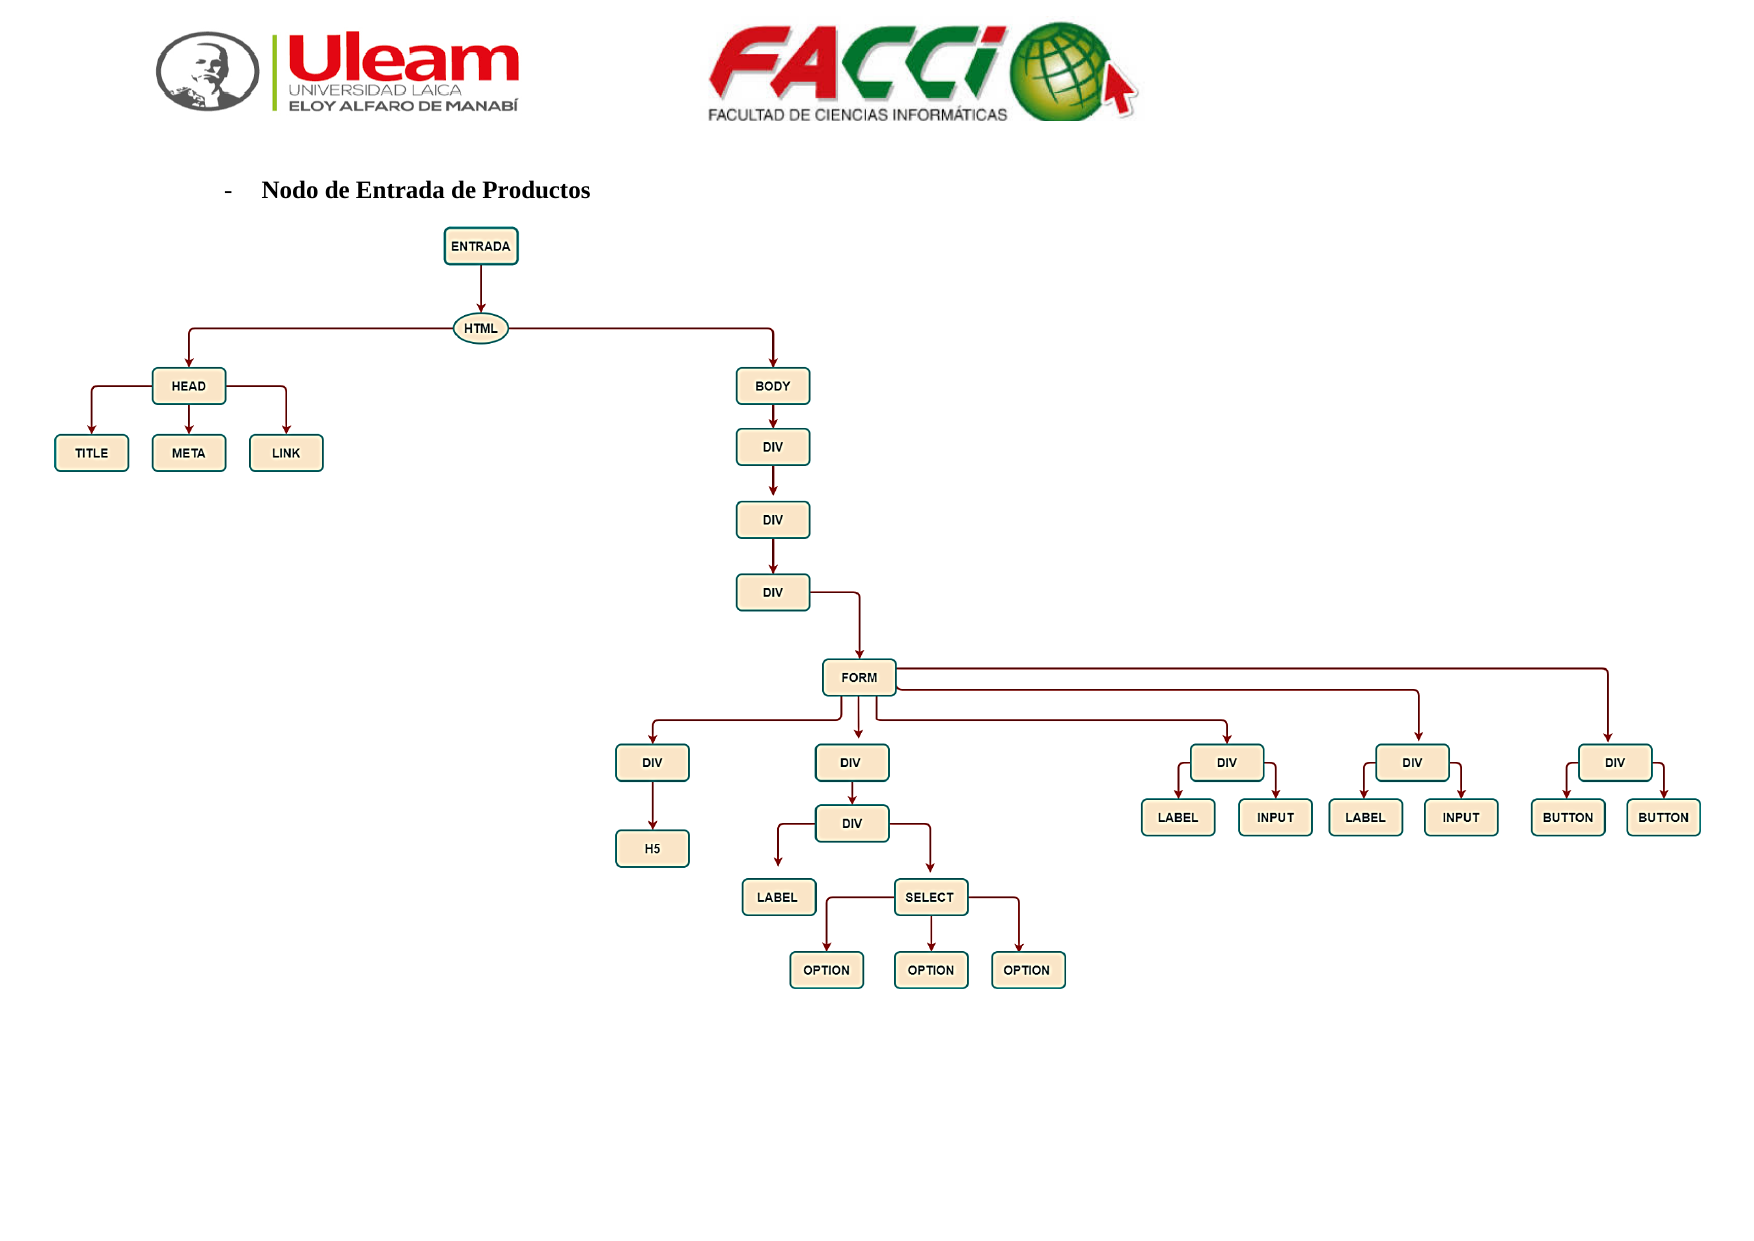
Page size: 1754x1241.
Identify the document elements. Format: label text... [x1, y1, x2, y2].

list Nodo de Entrada de Productos [224, 175, 1604, 204]
picture [54, 226, 1701, 989]
